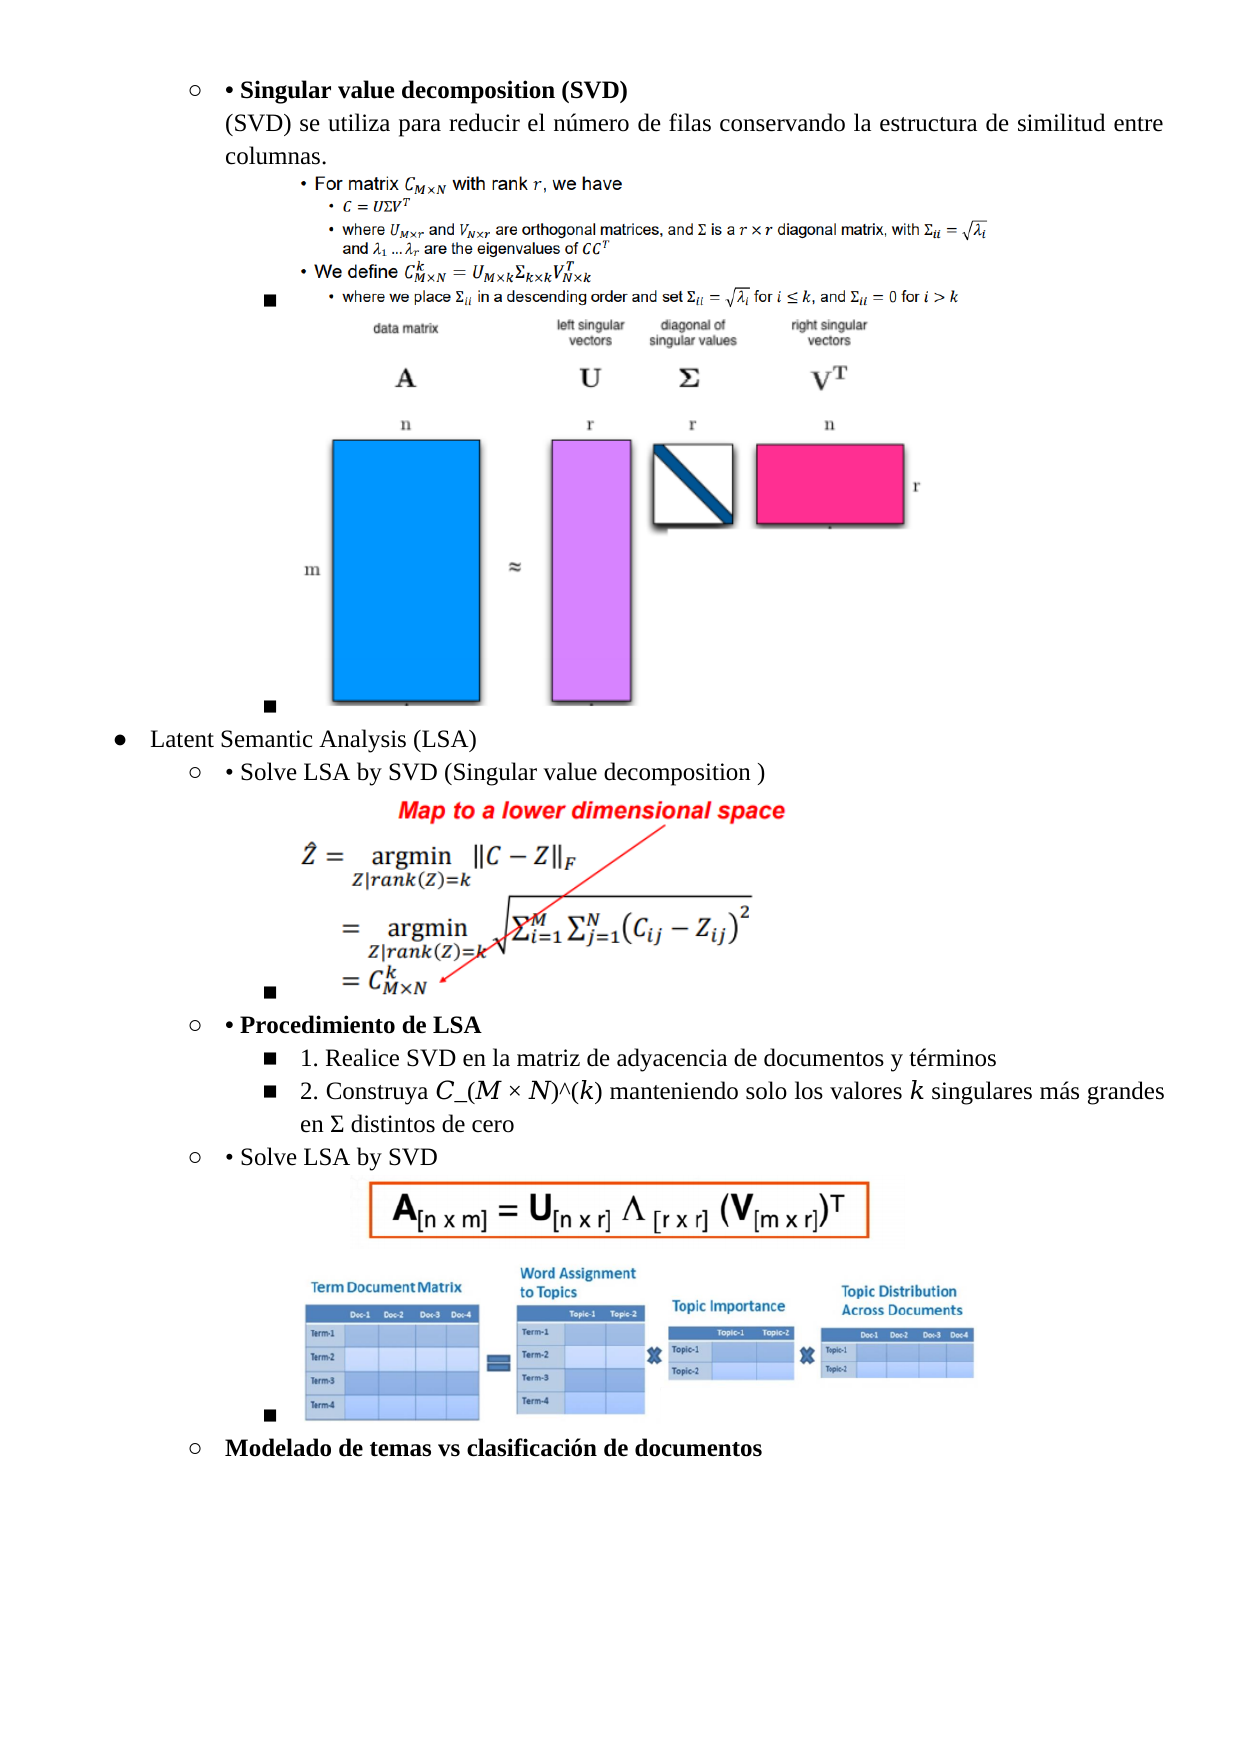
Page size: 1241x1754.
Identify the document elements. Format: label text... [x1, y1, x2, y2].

list 1. Realice SVD en la matriz de adyacencia de documentos y términos [262, 1043, 1165, 1071]
list Modelado de temas vs clasificación de documentos [187, 1433, 1165, 1462]
picture [300, 1174, 978, 1424]
list 2. Construya 𝐶_(𝑀 × 𝑁)^(𝑘) manteniendo solo los valores 𝑘 singulares más grandes en Σ distintos de cero [262, 1076, 1165, 1137]
list • Singular value decomposition (SVD) [187, 75, 1165, 104]
list Latent Semantic Analysis (LSA) [112, 724, 1165, 753]
picture [300, 790, 789, 1000]
list • Solve LSA by SVD [187, 1142, 1165, 1171]
list • Procedimiento de LSA [187, 1010, 1165, 1038]
picture [300, 174, 992, 309]
list • Solve LSA by SVD (Singular value decomposition ) [187, 757, 1165, 786]
picture [300, 318, 929, 715]
text (SVD) se utiliza para reducir el número de filas conservando la estructura de similitud entre columnas. [225, 108, 1165, 170]
